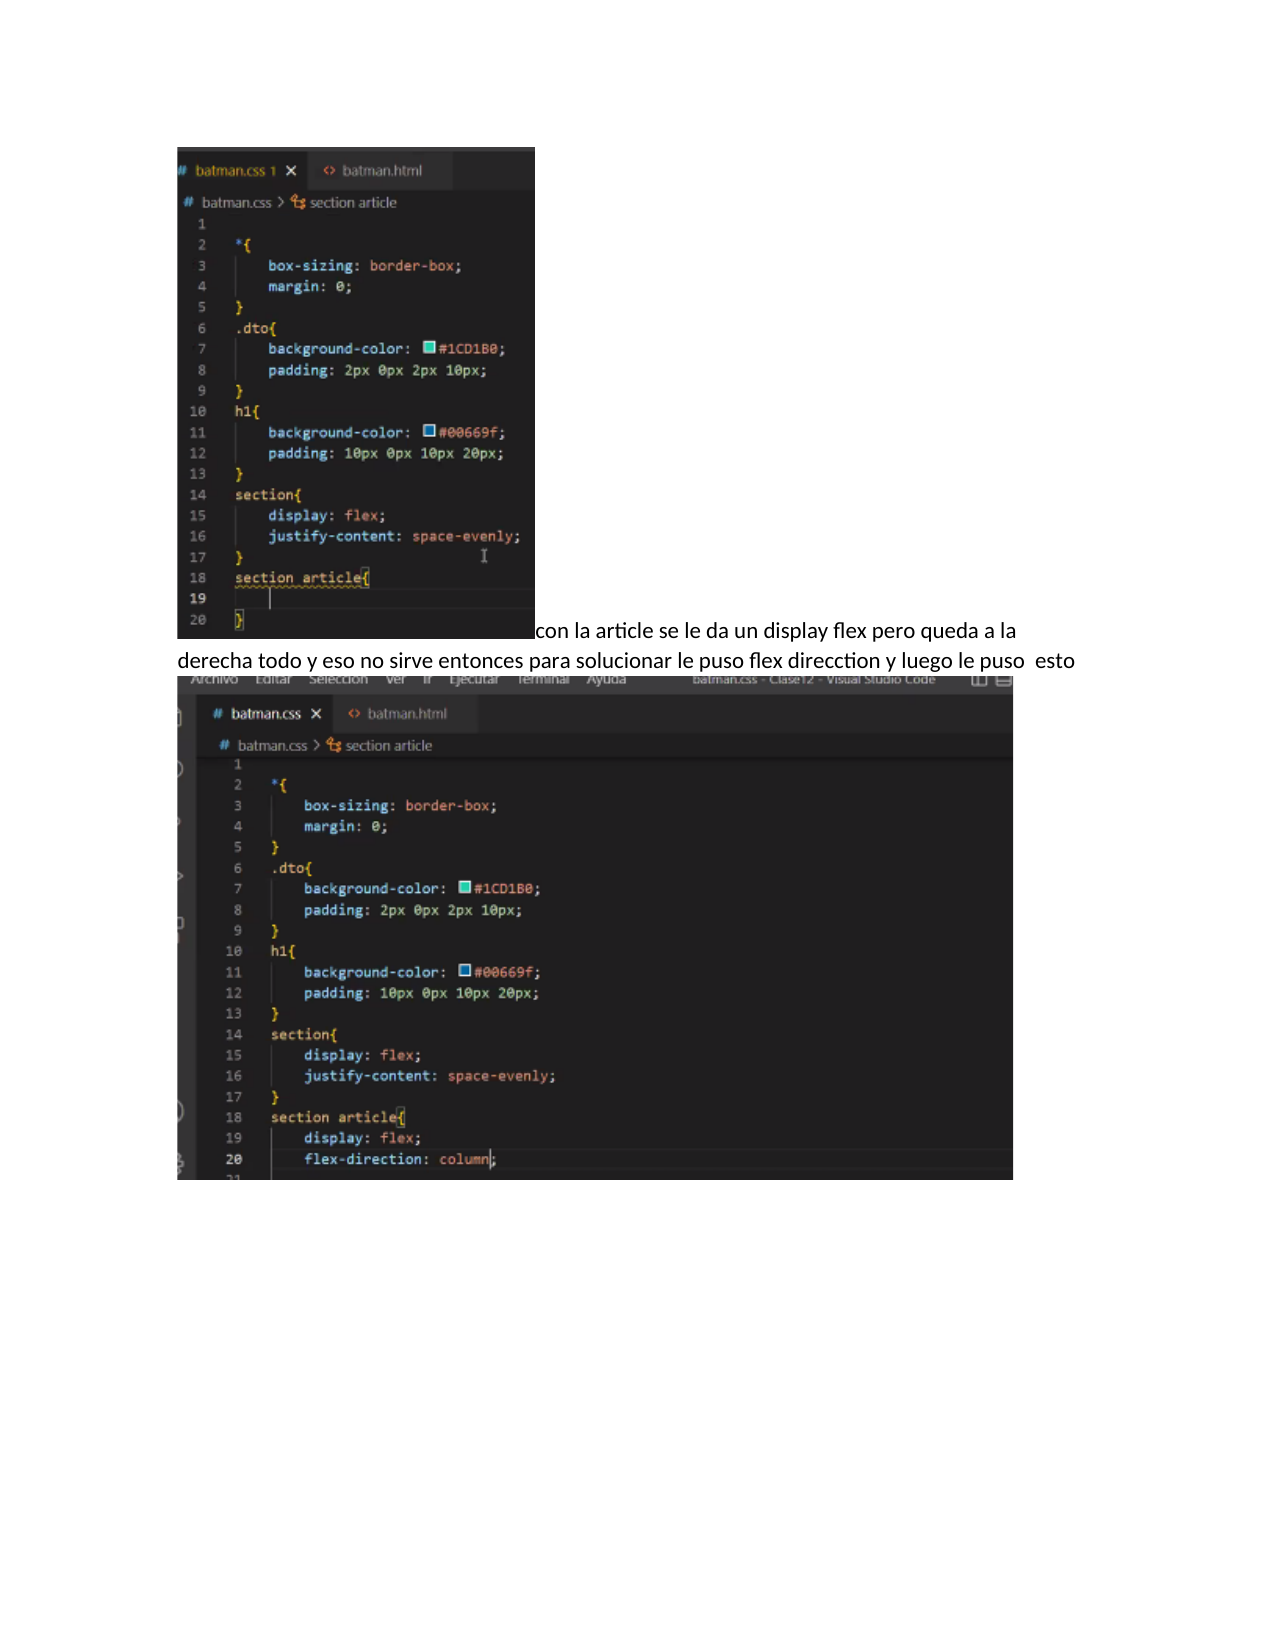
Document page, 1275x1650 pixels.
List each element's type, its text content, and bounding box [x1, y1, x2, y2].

picture [177, 147, 535, 639]
picture [177, 676, 1014, 1180]
